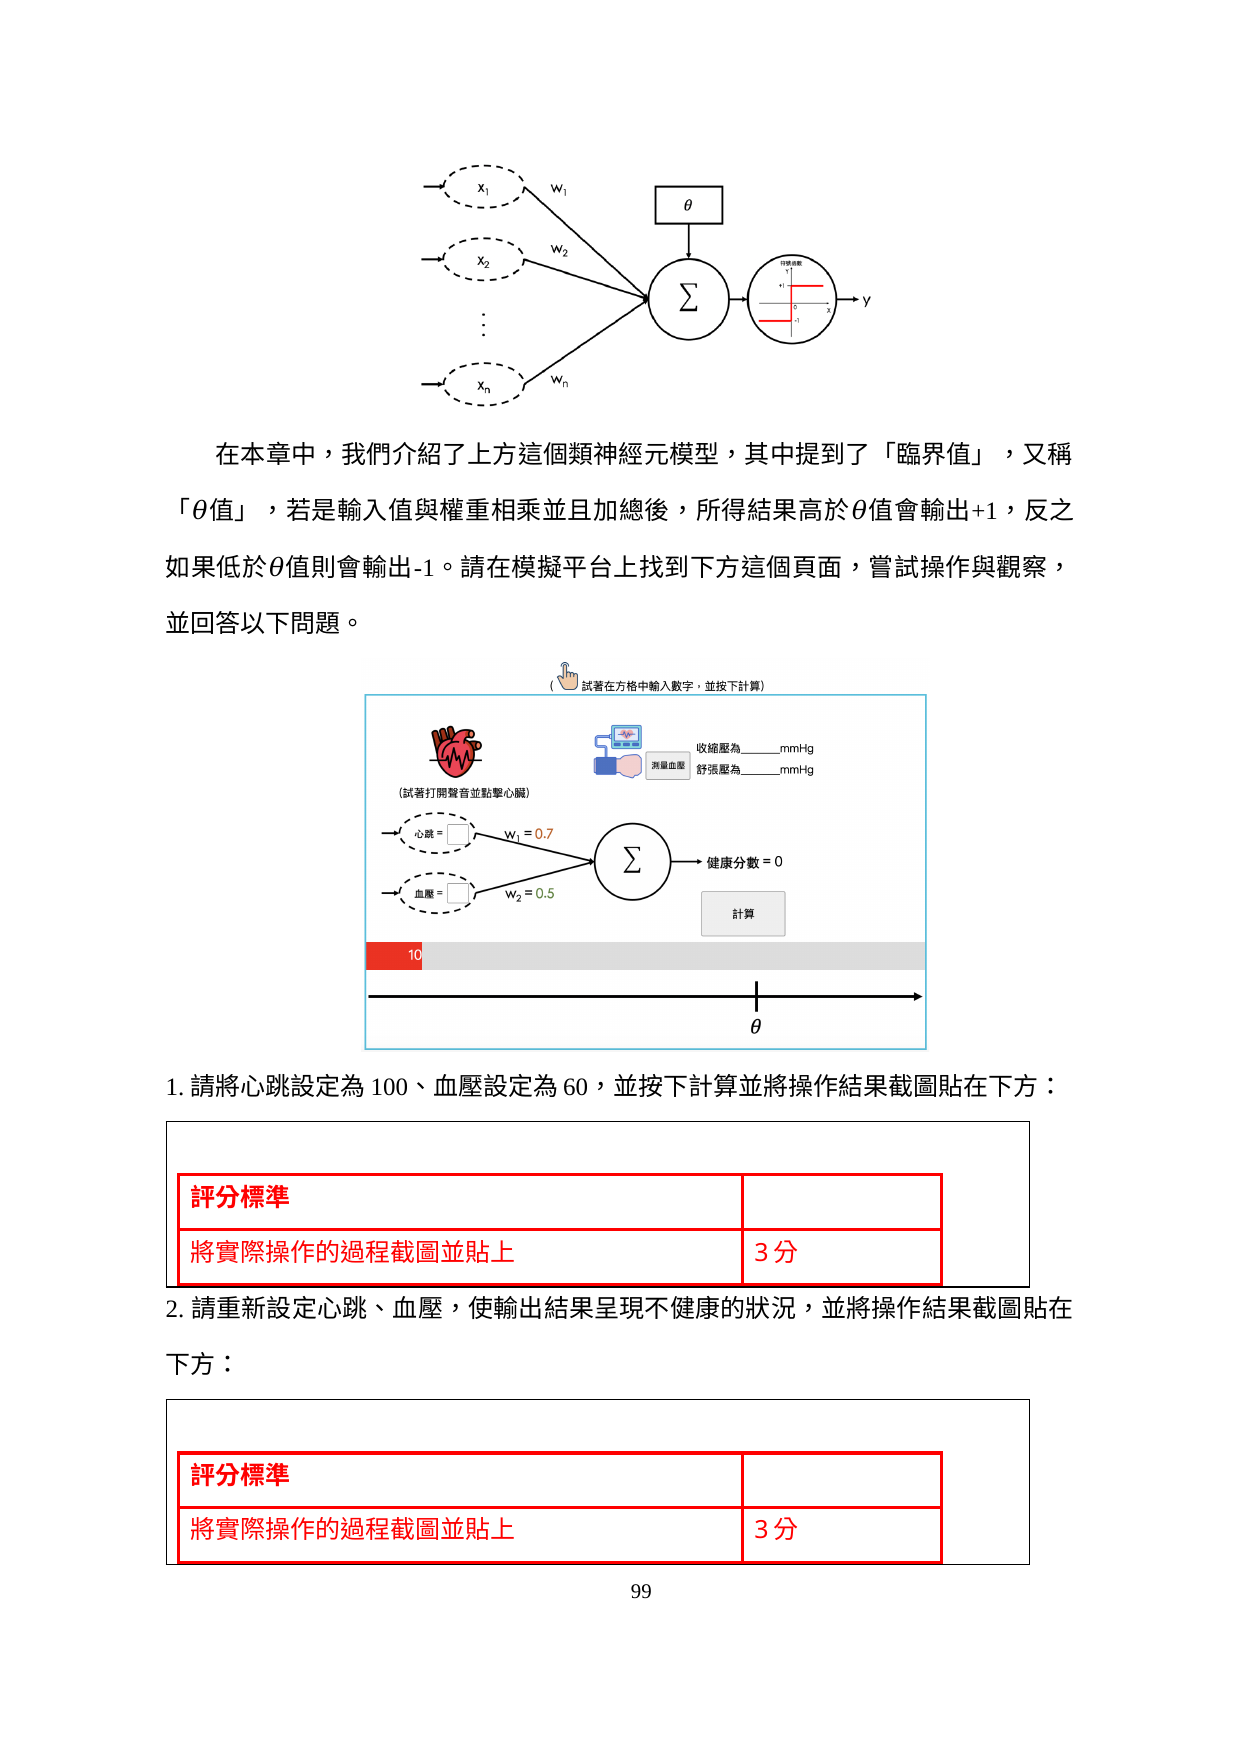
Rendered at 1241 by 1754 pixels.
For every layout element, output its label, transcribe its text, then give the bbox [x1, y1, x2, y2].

text 在本章中，我們介紹了上方這個類神經元模型，其中提到了「臨界值」，又稱「𝜃值」，若是輸入值與權重相乘並且加總後，所得結果高於𝜃值會輸出+1，反之如果低於𝜃值則會輸出-1。請在模擬平台上找到下方這個頁面，嘗試操作與觀察，並回答以下問題。 [165, 434, 1075, 640]
table_header [167, 1400, 1029, 1564]
table_header [167, 1122, 1029, 1286]
picture [408, 150, 883, 420]
text 1. 請將心跳設定為100、血壓設定為60，並按下計算並將操作結果截圖貼在下方： [165, 1066, 1075, 1103]
picture [361, 658, 930, 1052]
text 2. 請重新設定心跳、血壓，使輸出結果呈現不健康的狀況，並將操作結果截圖貼在下方： [165, 1287, 1075, 1381]
